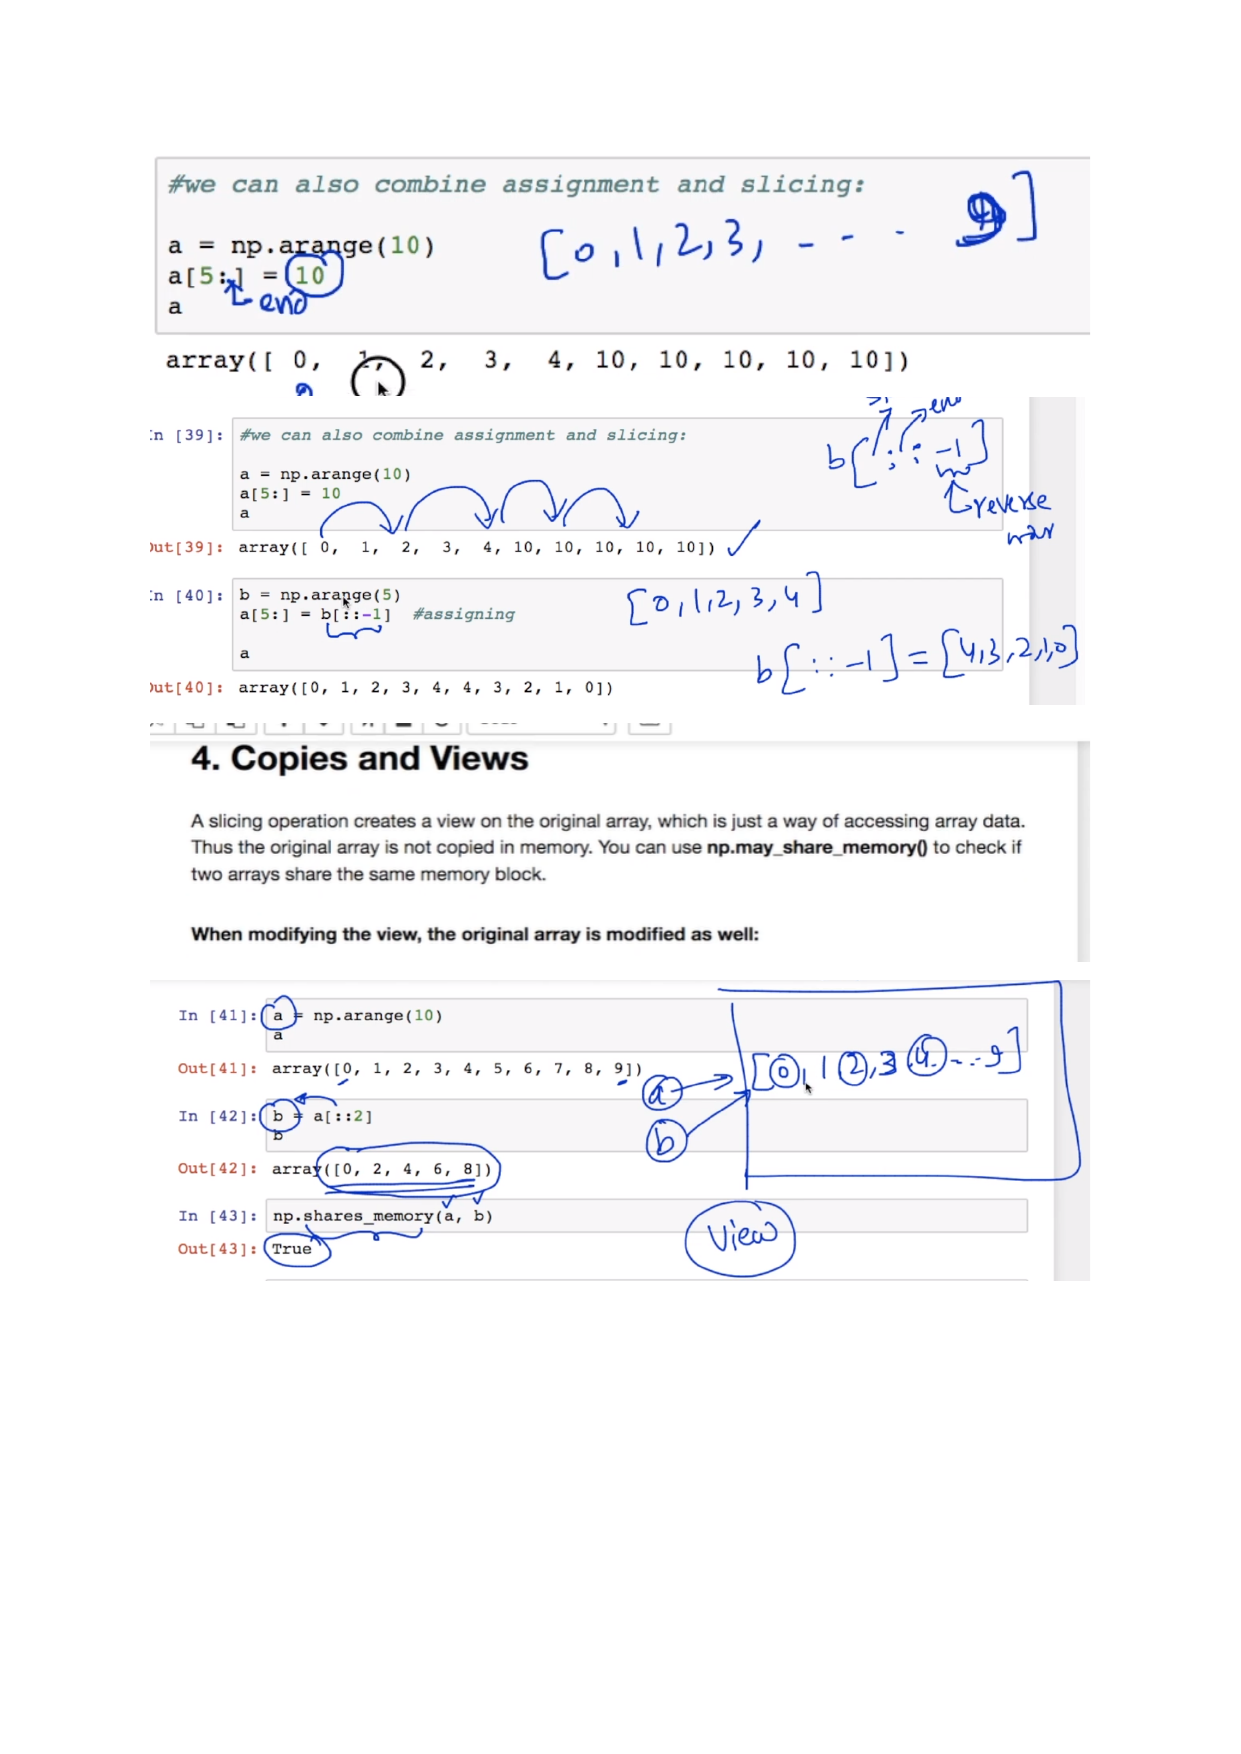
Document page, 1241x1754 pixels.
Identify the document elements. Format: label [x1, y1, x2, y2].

picture [150, 397, 1091, 705]
picture [150, 980, 1091, 1281]
picture [150, 723, 1091, 962]
picture [150, 150, 1091, 396]
